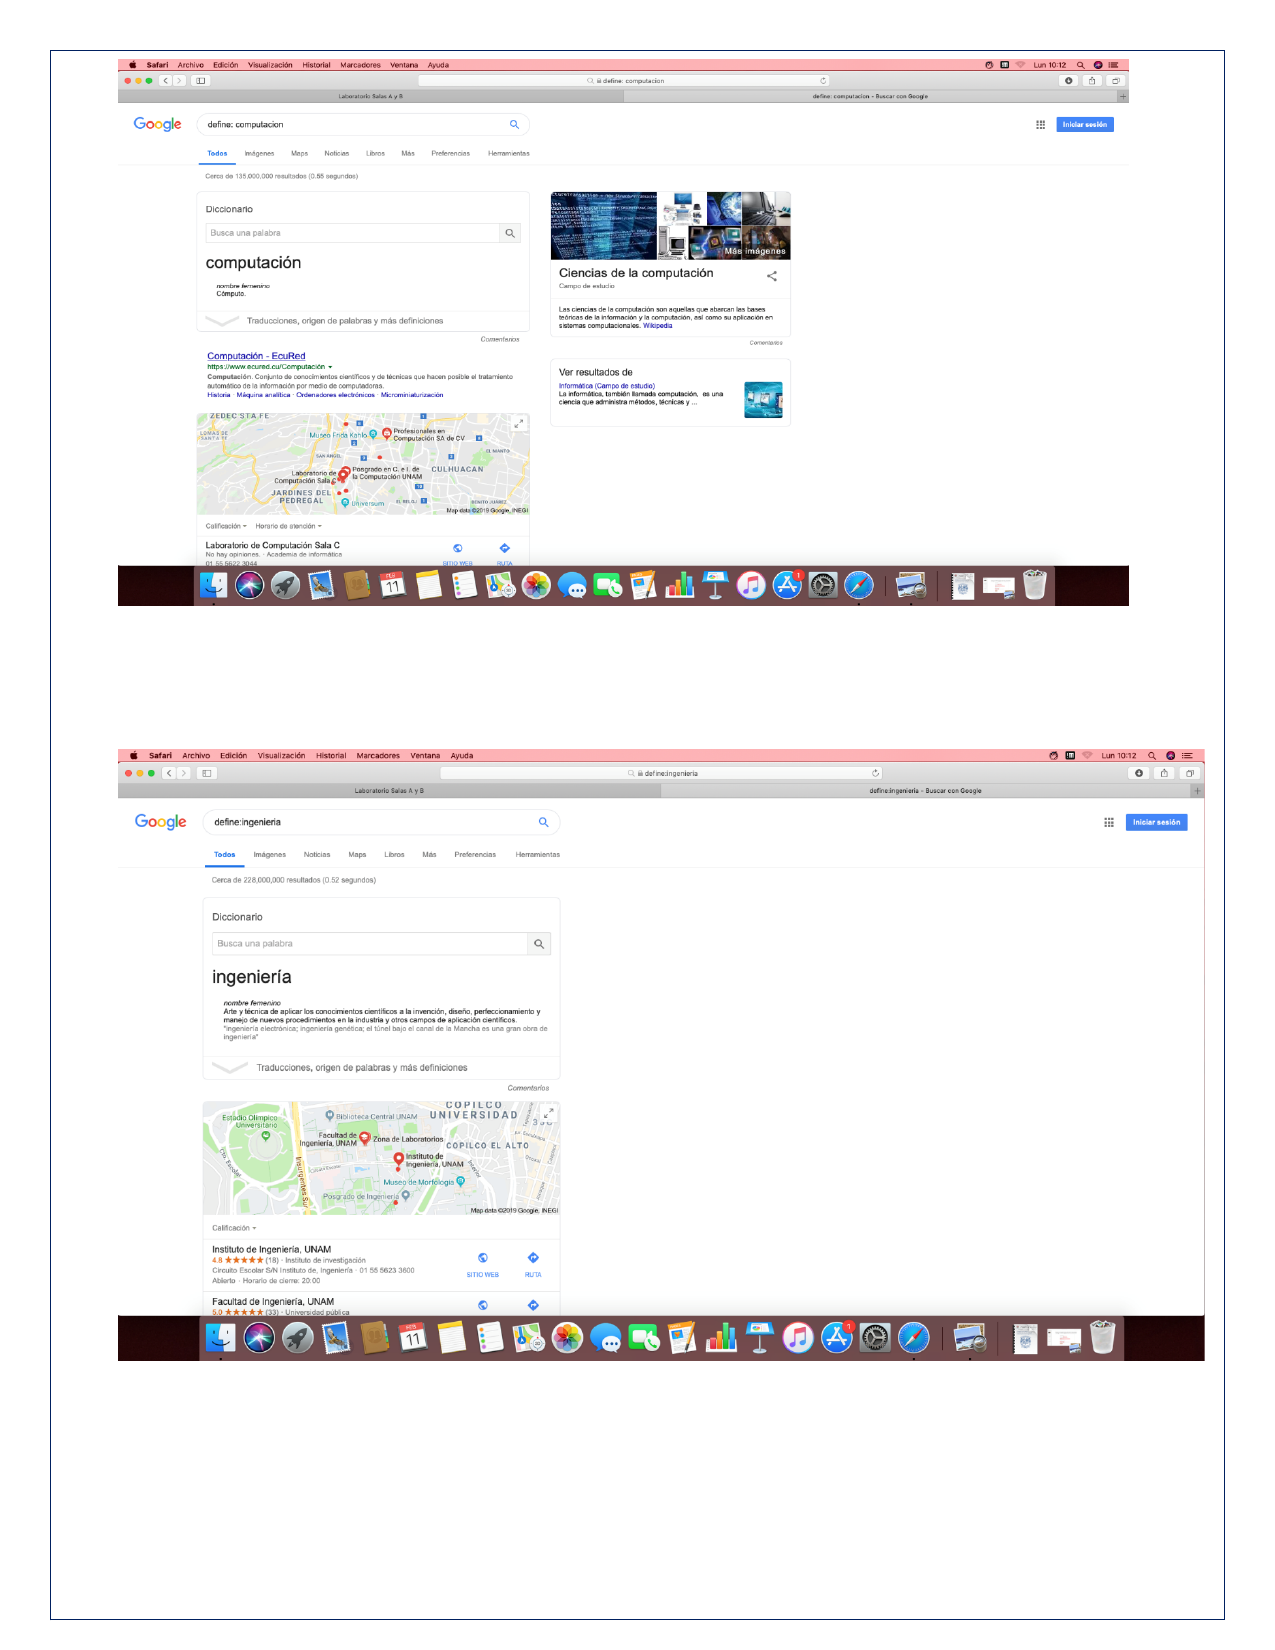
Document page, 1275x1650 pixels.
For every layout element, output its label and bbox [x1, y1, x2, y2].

picture [118, 59, 1129, 606]
picture [118, 749, 1205, 1361]
